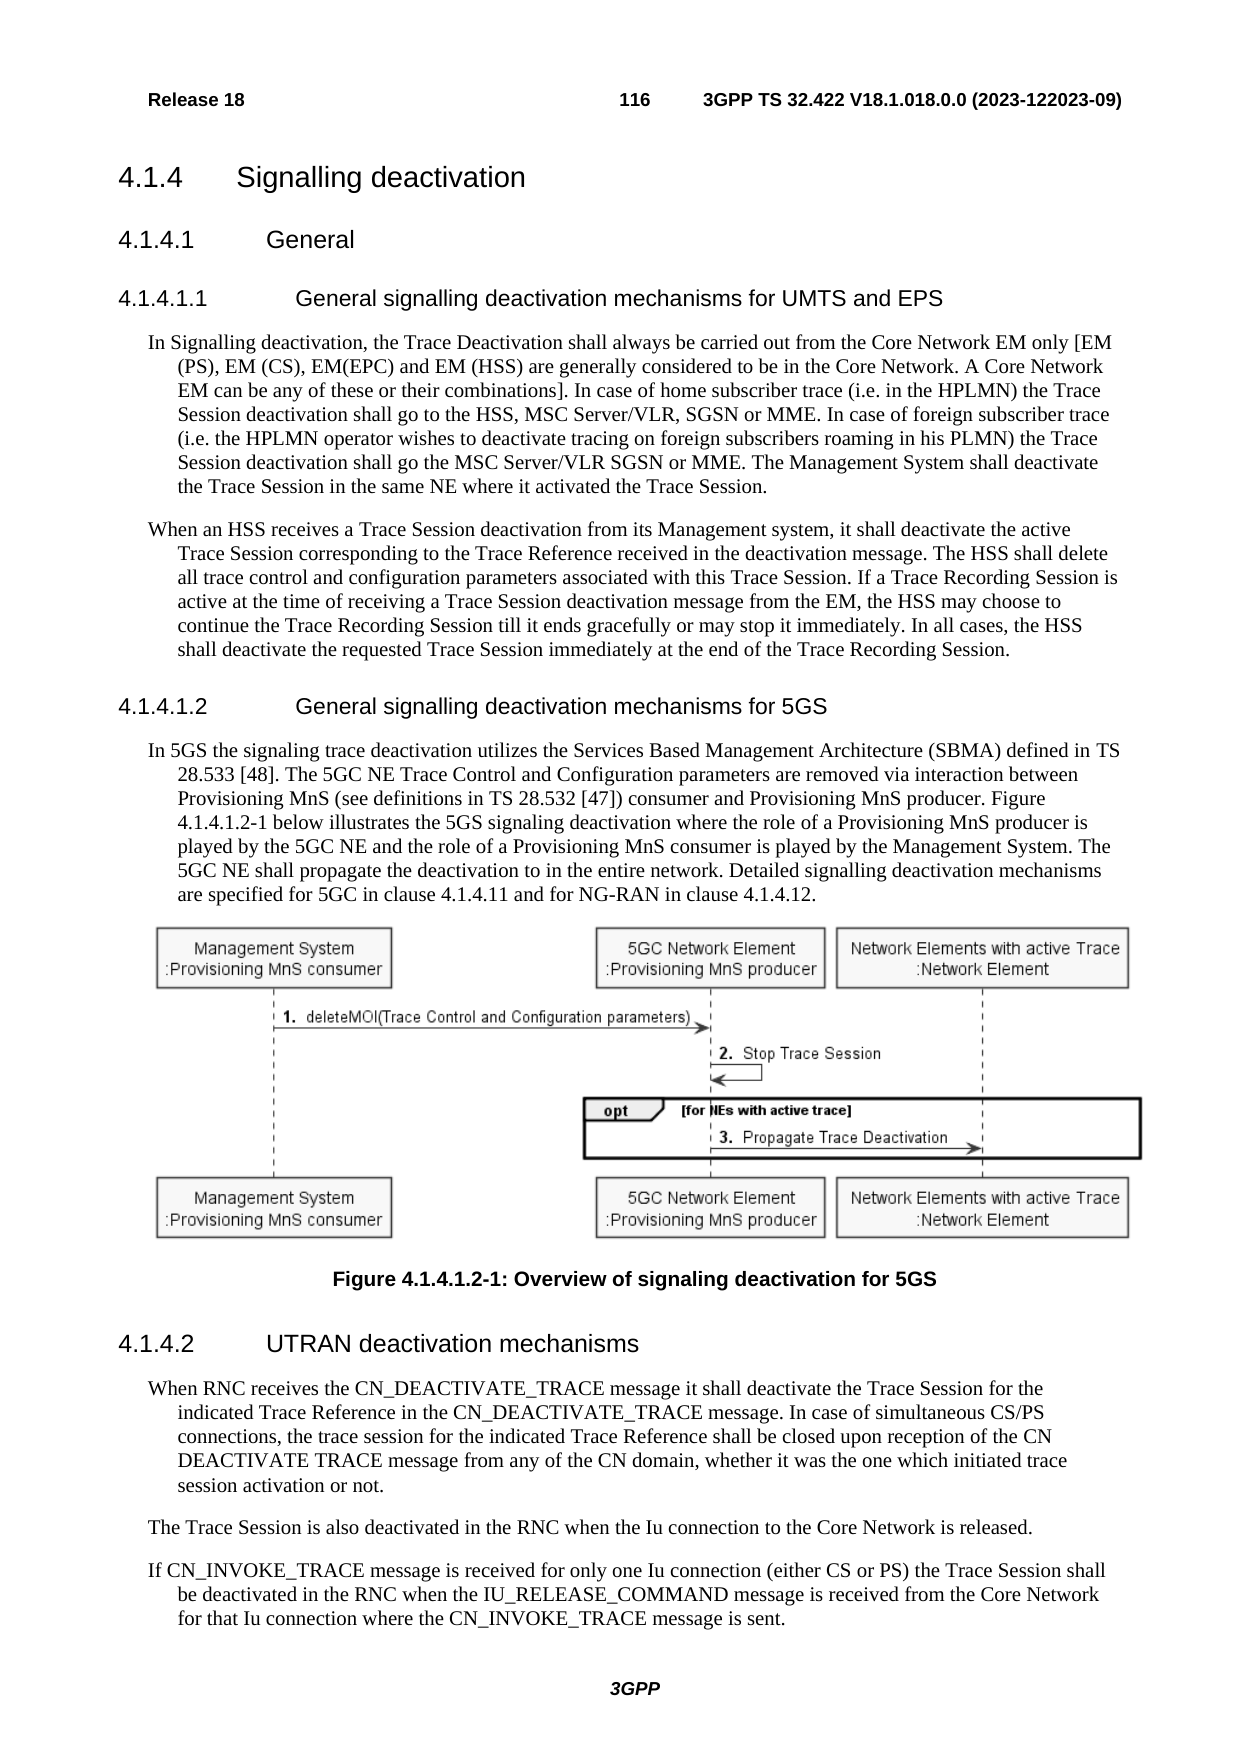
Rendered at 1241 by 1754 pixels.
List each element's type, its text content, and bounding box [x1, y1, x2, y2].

subtitle 4.1.4.1.1 General signalling deactivation mechanisms for UMTS and EPS [118, 285, 1122, 311]
text The Trace Session is also deactivated in the RNC when the Iu connection to the Core Network is released. [148, 1515, 1122, 1539]
text If CN_INVOKE_TRACE message is received for only one Iu connection (either CS or PS) the Trace Session shall be deactivated in the RNC when the IU_RELEASE_COMMAND message is received from the Core Network for that Iu connection where the CN_INVOKE_TRACE message is sent. [148, 1558, 1122, 1630]
subtitle 4.1.4.1 General [118, 225, 1122, 253]
subtitle 4.1.4 Signalling deactivation [118, 160, 1122, 193]
subtitle 4.1.4.2 UTRAN deactivation mechanisms [118, 1329, 1122, 1357]
text When RNC receives the CN_DEACTIVATE_TRACE message it shall deactivate the Trace Session for the indicated Trace Reference in the CN_DEACTIVATE_TRACE message. In case of simultaneous CS/PS connections, the trace session for the indicated Trace Reference shall be closed upon reception of the CN DEACTIVATE TRACE message from any of the CN domain, whether it was the one which initiated trace session activation or not. [148, 1376, 1122, 1497]
text In 5GS the signaling trace deactivation utilizes the Services Based Management Architecture (SBMA) defined in TS 28.533 [48]. The 5GC NE Trace Control and Configuration parameters are removed via interaction between Provisioning MnS (see definitions in TS 28.532 [47]) consumer and Provisioning MnS producer. Figure 4.1.4.1.2-1 below illustrates the 5GS signaling deactivation where the role of a Provisioning MnS producer is played by the 5GC NE and the role of a Provisioning MnS consumer is played by the Management System. The 5GC NE shall propagate the deactivation to in the entire network. Detailed signalling deactivation mechanisms are specified for 5GC in clause 4.1.4.11 and for NG-RAN in clause 4.1.4.12. [148, 738, 1122, 906]
subtitle 4.1.4.1.2 General signalling deactivation mechanisms for 5GS [118, 693, 1122, 719]
text Figure 4.1.4.1.2-1: Overview of signaling deactivation for 5GS [148, 1267, 1122, 1291]
picture [147, 924, 1152, 1249]
text In Signalling deactivation, the Trace Deactivation shall always be carried out from the Core Network EM only [EM (PS), EM (CS), EM(EPC) and EM (HSS) are generally considered to be in the Core Network. A Core Network EM can be any of these or their combinations]. In case of home subscriber trace (i.e. in the HPLMN) the Trace Session deactivation shall go to the HSS, MSC Server/VLR, SGSN or MME. In case of foreign subscriber trace (i.e. the HPLMN operator wishes to deactivate tracing on foreign subscribers roaming in his PLMN) the Trace Session deactivation shall go the MSC Server/VLR SGSN or MME. The Management System shall deactivate the Trace Session in the same NE where it activated the Trace Session. [148, 330, 1122, 498]
text When an HSS receives a Trace Session deactivation from its Management system, it shall deactivate the active Trace Session corresponding to the Trace Reference received in the deactivation message. The HSS shall delete all trace control and configuration parameters associated with this Trace Session. If a Trace Recording Session is active at the time of receiving a Trace Session deactivation message from the EM, the HSS may choose to continue the Trace Recording Session till it ends gracefully or may stop it immediately. In all cases, the HSS shall deactivate the requested Trace Session immediately at the end of the Trace Recording Session. [148, 517, 1122, 661]
